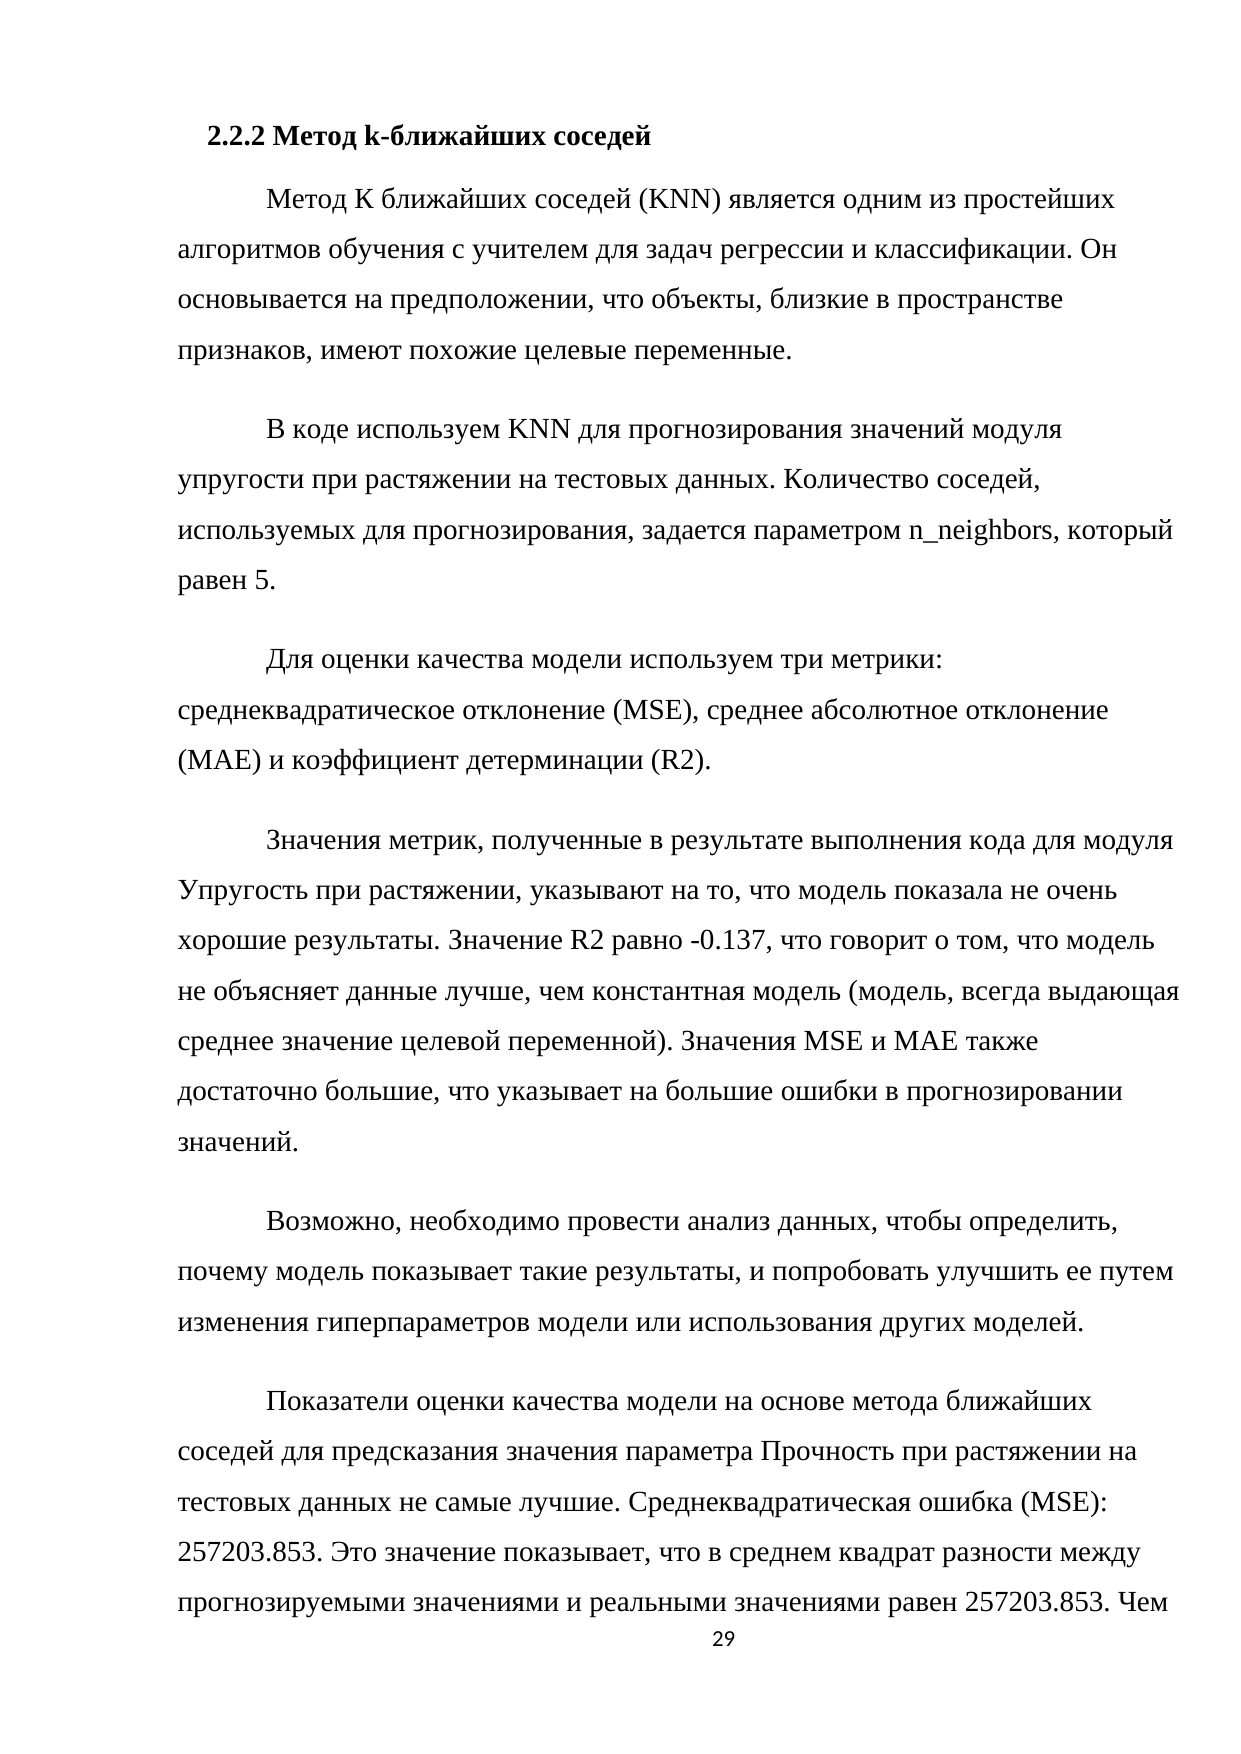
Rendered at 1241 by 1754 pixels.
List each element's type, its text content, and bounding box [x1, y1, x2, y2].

text Возможно, необходимо провести анализ данных, чтобы определить, почему модель показывает такие результаты, и попробовать улучшить ее путем изменения гиперпараметров модели или использования других моделей. [177, 1203, 1181, 1337]
text Метод К ближайших соседей (KNN) является одним из простейших алгоритмов обучения с учителем для задач регрессии и классификации. Он основывается на предположении, что объекты, близкие в пространстве признаков, имеют похожие целевые переменные. [177, 181, 1181, 365]
text Для оценки качества модели используем три метрики: среднеквадратическое отклонение (MSE), среднее абсолютное отклонение (MAE) и коэффициент детерминации (R2). [177, 642, 1181, 776]
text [177, 1383, 1181, 1618]
text 2.2.2 Метод k-ближайших соседей [177, 118, 1181, 152]
text В коде используем KNN для прогнозирования значений модуля упругости при растяжении на тестовых данных. Количество соседей, используемых для прогнозирования, задается параметром n_neighbors, который равен 5. [177, 411, 1181, 596]
text Значения метрик, полученные в результате выполнения кода для модуля Упругость при растяжении, указывают на то, что модель показала не очень хорошие результаты. Значение R2 равно -0.137, что говорит о том, что модель не объясняет данные лучше, чем константная модель (модель, всегда выдающая среднее значение целевой переменной). Значения MSE и MAE также достаточно большие, что указывает на большие ошибки в прогнозировании значений. [177, 822, 1181, 1157]
